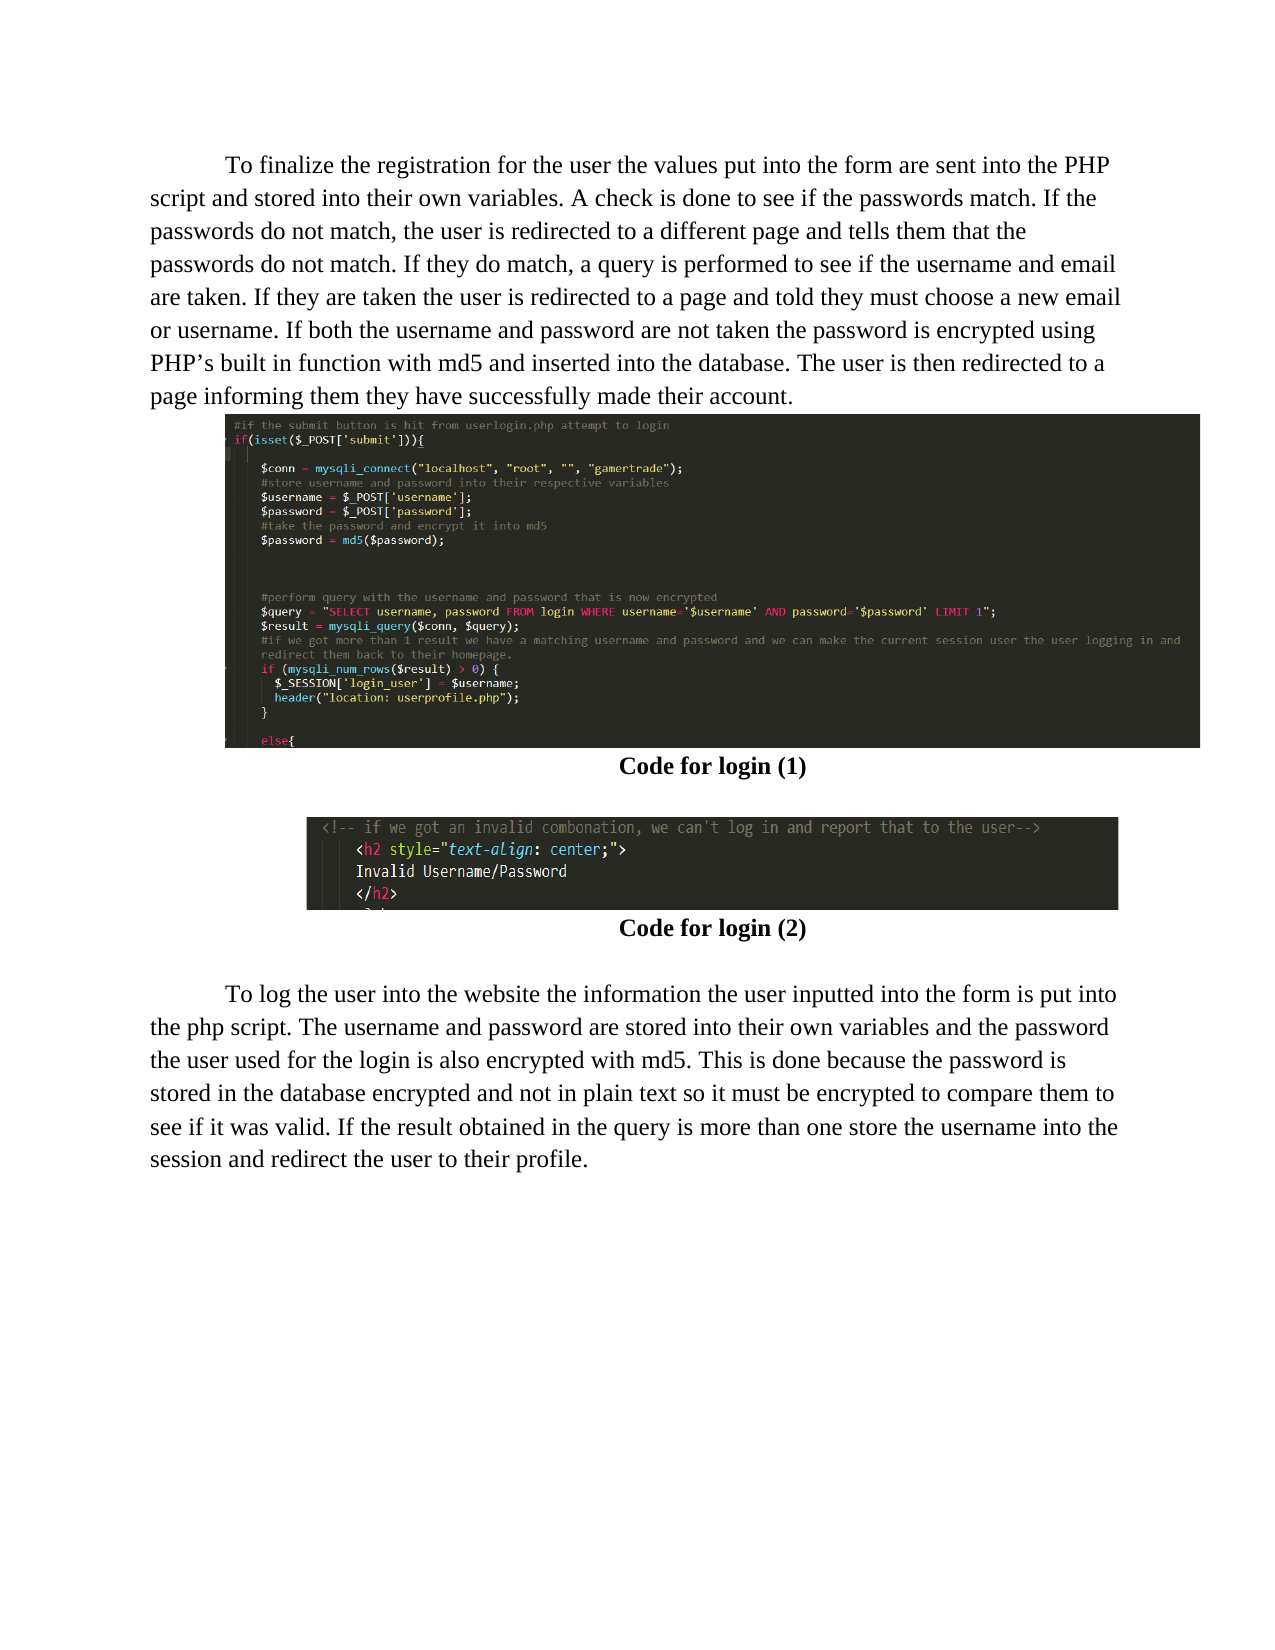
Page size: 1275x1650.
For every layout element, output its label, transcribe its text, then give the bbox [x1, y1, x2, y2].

picture [225, 414, 1200, 748]
text To log the user into the website the information the user inputted into the form is put into the php script. The username and password are stored into their own variables and the password the user used for the login is also encrypted with md5. This is done because the password is stored in the database encrypted and not in plain text so it must be encrypted to compare them to see if it was valid. If the result obtained in the query is more than one store the username into the session and redirect the user to their profile. [150, 979, 1125, 1173]
picture [306, 817, 1119, 910]
text Code for login (1) [225, 751, 1125, 780]
text To finalize the registration for the user the values put into the form are sent into the PHP script and stored into their own variables. A check is done to see if the passwords match. If the passwords do not match, the user is redirected to a different page and tells them that the passwords do not match. If they do match, a query is performed to see if the username and email are taken. If they are taken the user is redirected to a page and told they must choose a new email or username. If both the username and password are not taken the password is encrypted using PHP’s built in function with md5 and inserted into the database. The user is then redirected to a page informing them they have successfully made their account. [150, 150, 1125, 410]
text Code for login (2) [225, 913, 1125, 942]
